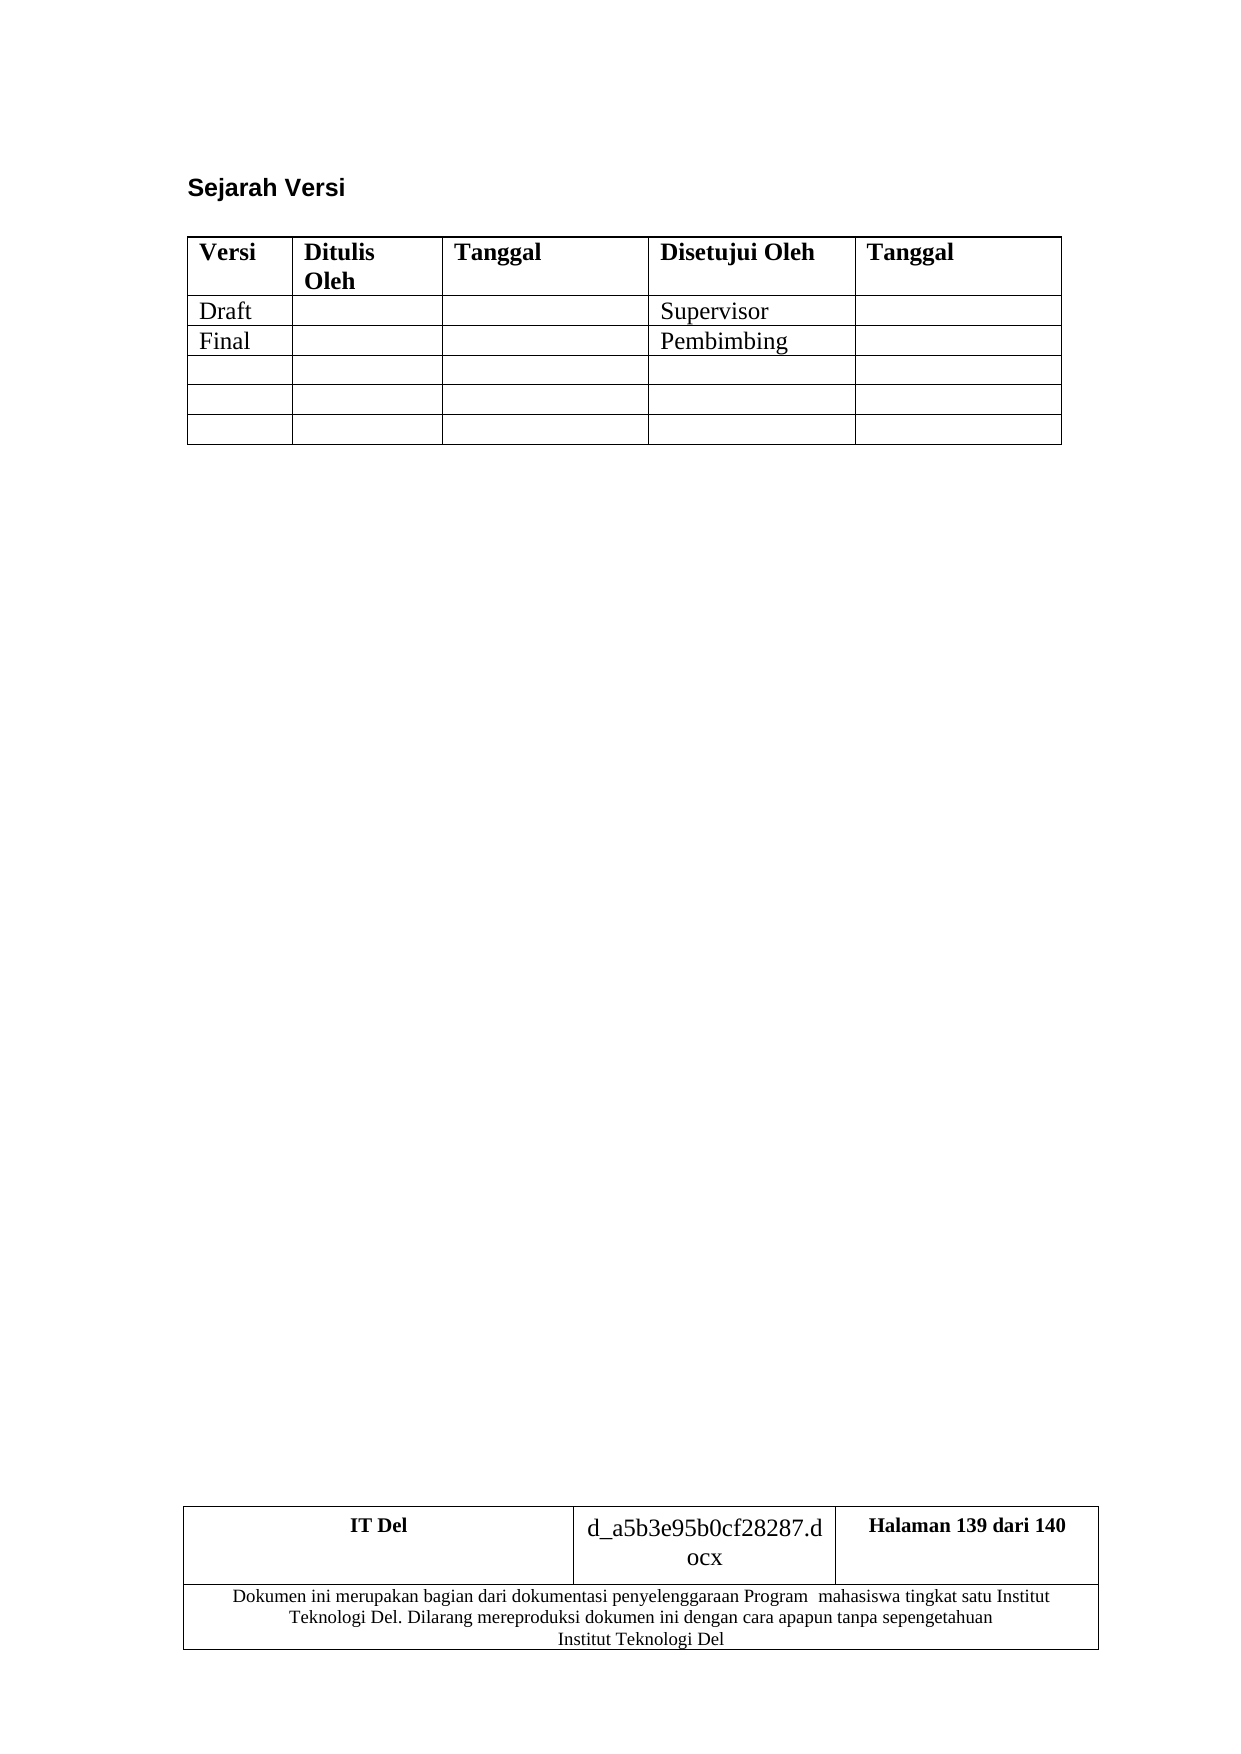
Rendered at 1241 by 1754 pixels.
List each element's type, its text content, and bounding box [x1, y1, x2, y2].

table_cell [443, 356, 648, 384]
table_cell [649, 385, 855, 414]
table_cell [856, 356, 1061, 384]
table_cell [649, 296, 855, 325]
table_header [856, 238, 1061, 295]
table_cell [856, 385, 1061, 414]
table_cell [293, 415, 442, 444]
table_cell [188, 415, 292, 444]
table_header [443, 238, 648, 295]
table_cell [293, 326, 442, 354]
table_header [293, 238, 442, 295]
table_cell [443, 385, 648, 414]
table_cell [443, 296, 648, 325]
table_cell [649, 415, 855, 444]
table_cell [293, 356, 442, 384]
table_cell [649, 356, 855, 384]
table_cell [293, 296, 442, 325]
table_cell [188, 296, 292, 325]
subtitle Sejarah Versi [187, 173, 1092, 201]
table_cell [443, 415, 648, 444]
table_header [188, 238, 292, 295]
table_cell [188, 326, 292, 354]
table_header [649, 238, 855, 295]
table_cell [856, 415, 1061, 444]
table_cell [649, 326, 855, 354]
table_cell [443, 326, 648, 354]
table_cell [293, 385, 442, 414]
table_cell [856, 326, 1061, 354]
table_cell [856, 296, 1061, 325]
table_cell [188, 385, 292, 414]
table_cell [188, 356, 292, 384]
